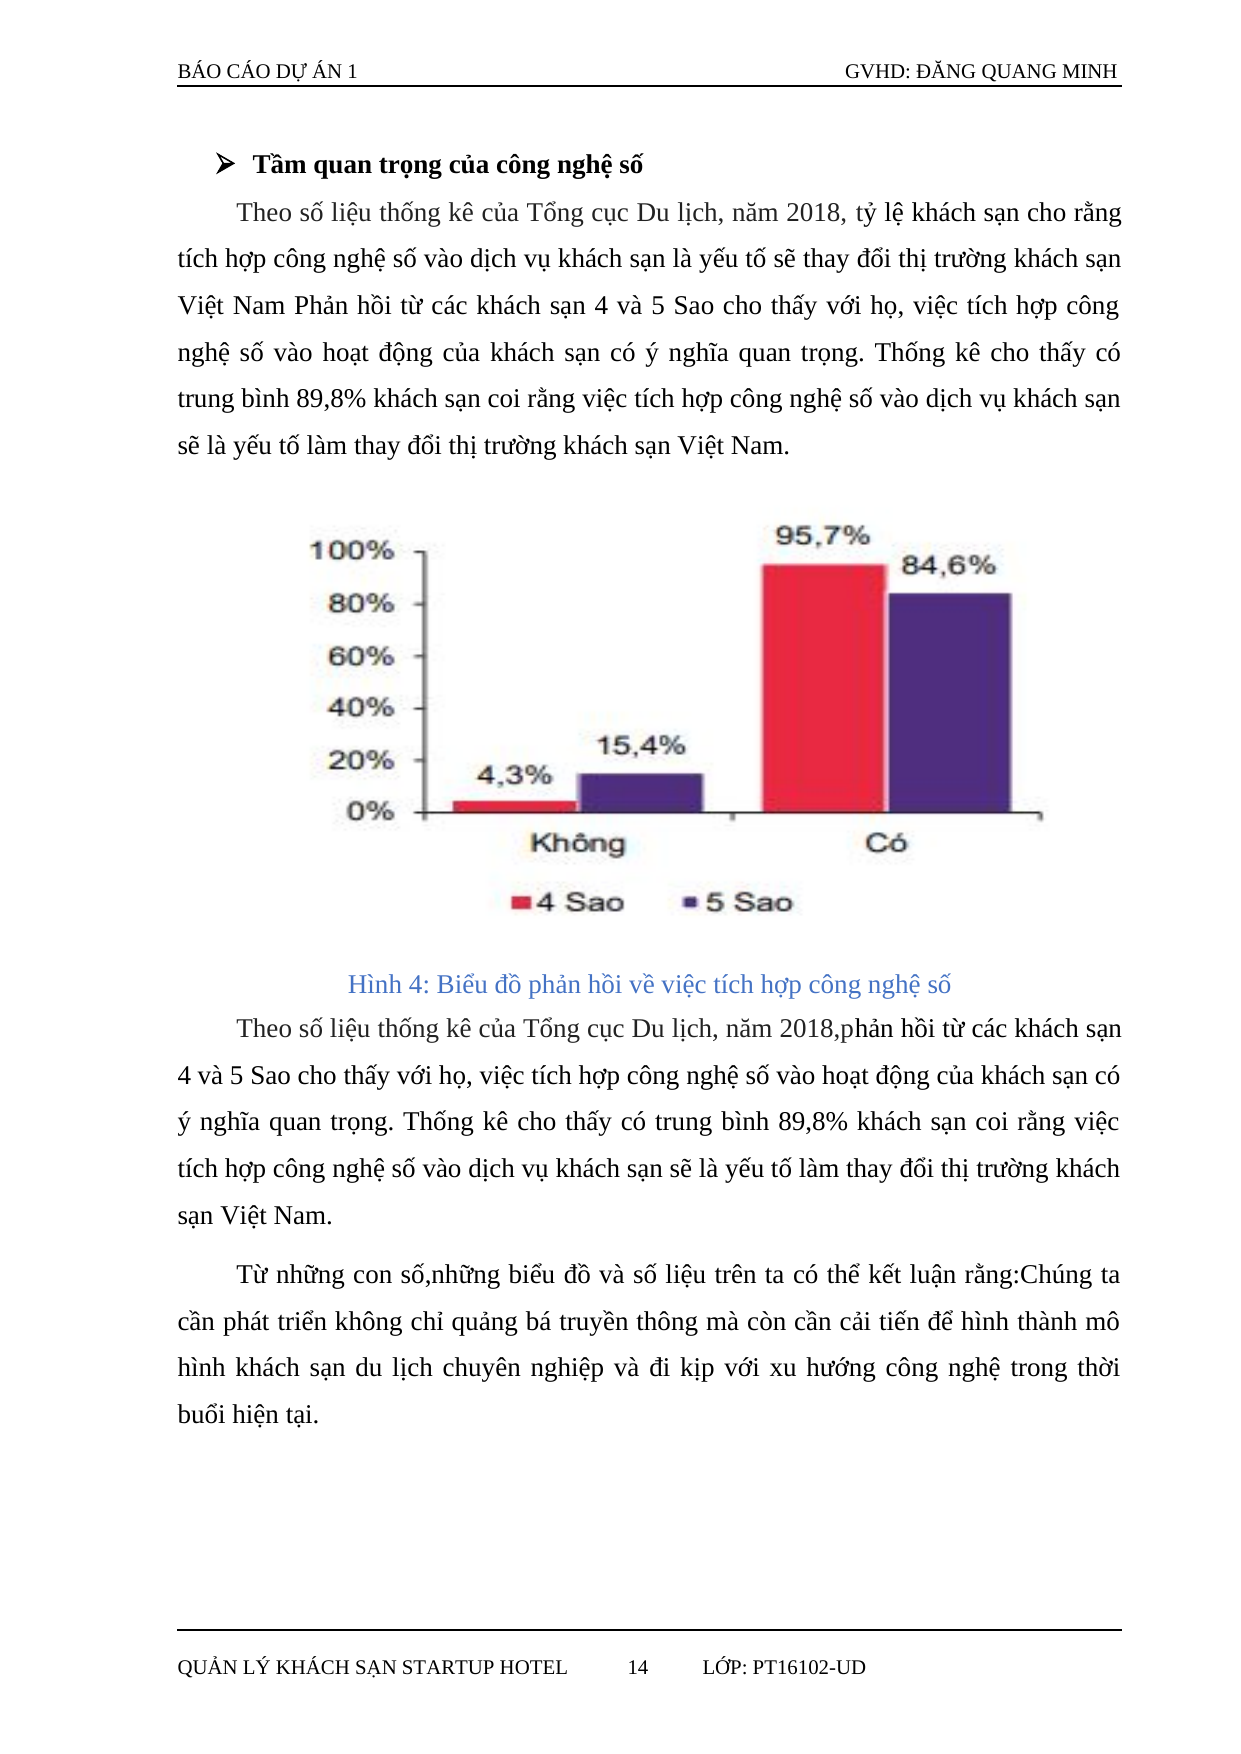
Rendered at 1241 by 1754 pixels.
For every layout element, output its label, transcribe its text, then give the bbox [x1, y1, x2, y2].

picture [177, 475, 1122, 952]
text Từ những con số,những biểu đồ và số liệu trên ta có thể kết luận rằng:Chúng ta cần phát triển không chỉ quảng bá truyền thông mà còn cần cải tiến để hình thành mô hình khách sạn du lịch chuyên nghiệp và đi kịp với xu hướng công nghệ trong thời buổi hiện tại. [177, 1258, 1122, 1429]
text Theo số liệu thống kê của Tổng cục Du lịch, năm 2018, tỷ lệ khách sạn cho rằng tích hợp công nghệ số vào dịch vụ khách sạn là yếu tố sẽ thay đổi thị trường khách sạn Việt Nam Phản hồi từ các khách sạn 4 và 5 Sao cho thấy với họ, việc tích hợp công nghệ số vào hoạt động của khách sạn có ý nghĩa quan trọng. Thống kê cho thấy có trung bình 89,8% khách sạn coi rằng việc tích hợp công nghệ số vào dịch vụ khách sạn sẽ là yếu tố làm thay đổi thị trường khách sạn Việt Nam. [177, 196, 1122, 460]
text Theo số liệu thống kê của Tổng cục Du lịch, năm 2018,phản hồi từ các khách sạn 4 và 5 Sao cho thấy với họ, việc tích hợp công nghệ số vào hoạt động của khách sạn có ý nghĩa quan trọng. Thống kê cho thấy có trung bình 89,8% khách sạn coi rằng việc tích hợp công nghệ số vào dịch vụ khách sạn sẽ là yếu tố làm thay đổi thị trường khách sạn Việt Nam. [177, 1012, 1122, 1230]
list Tầm quan trọng của công nghệ số [215, 148, 1122, 179]
